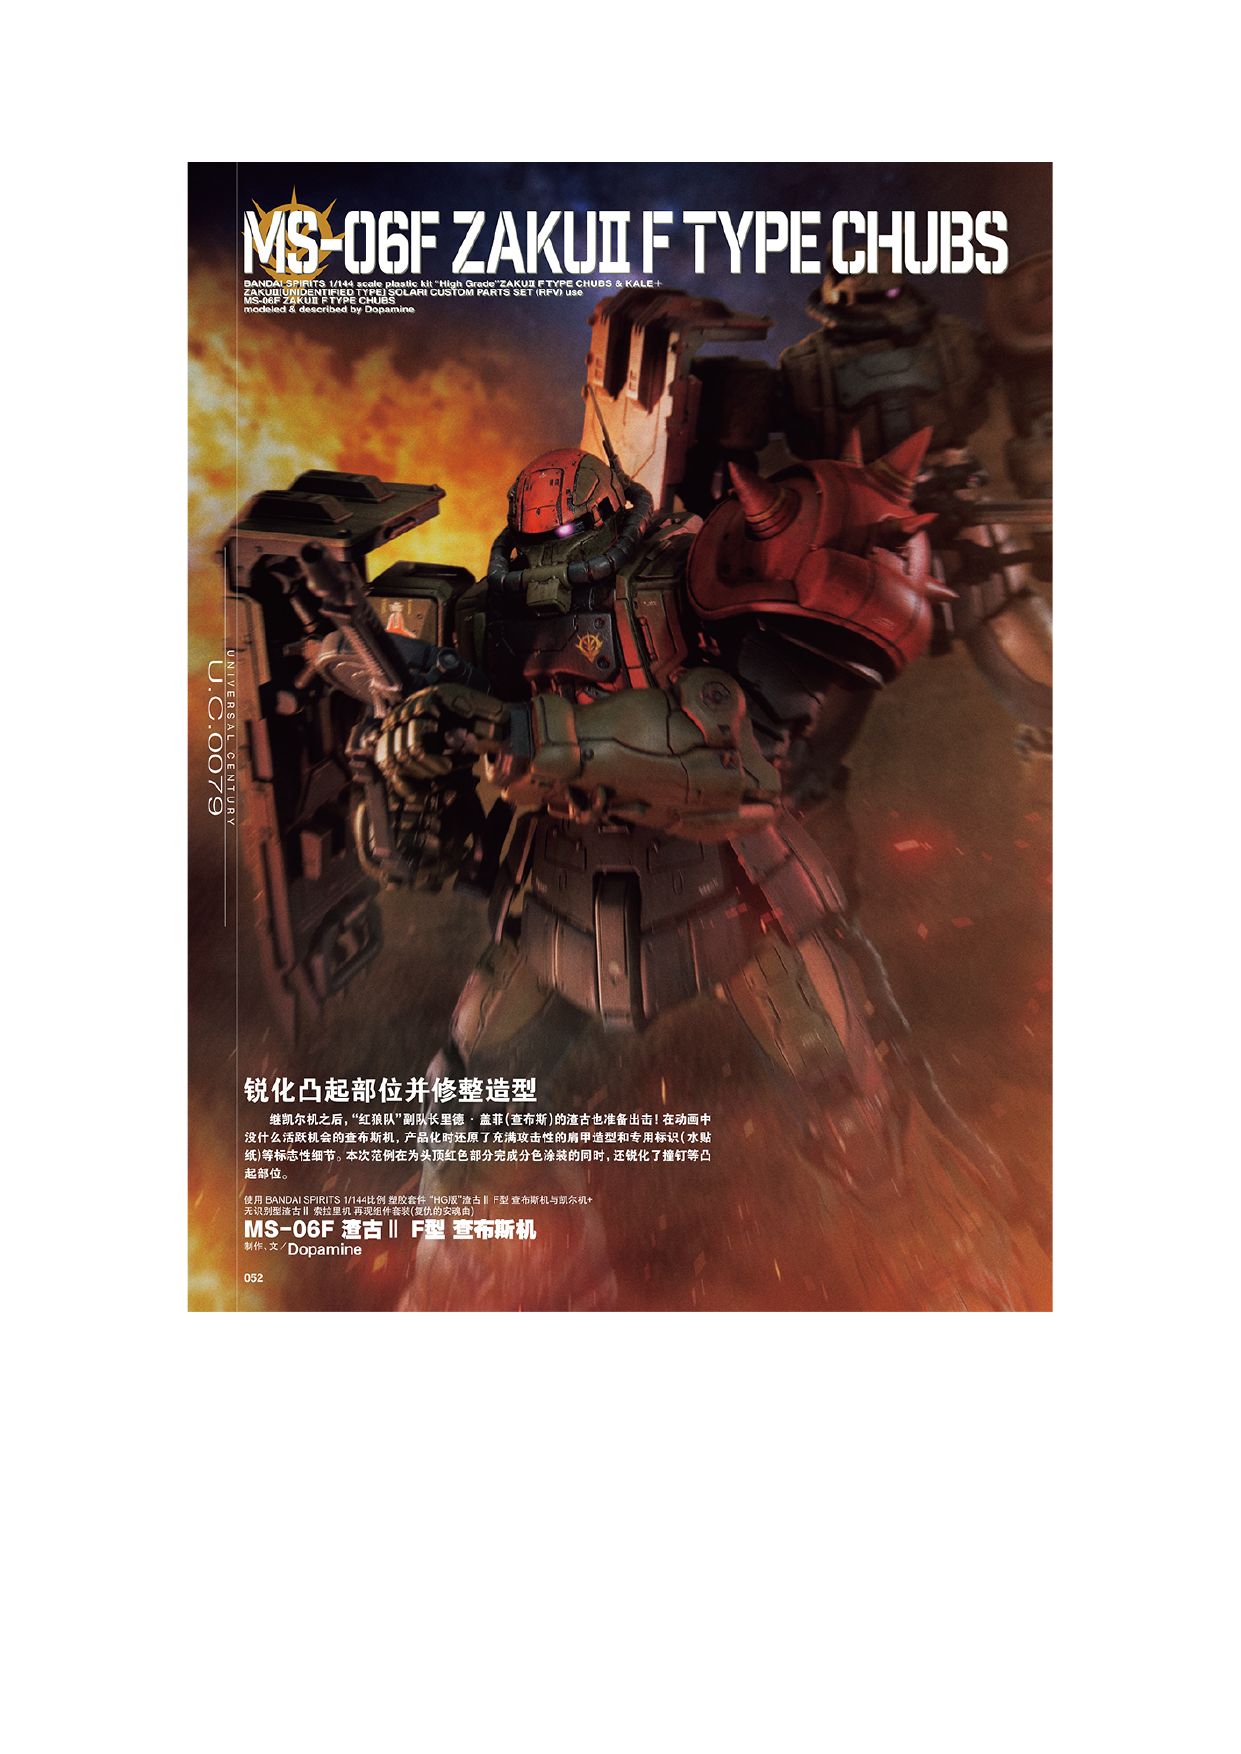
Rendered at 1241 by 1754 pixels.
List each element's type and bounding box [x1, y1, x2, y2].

picture [187, 162, 1053, 1312]
